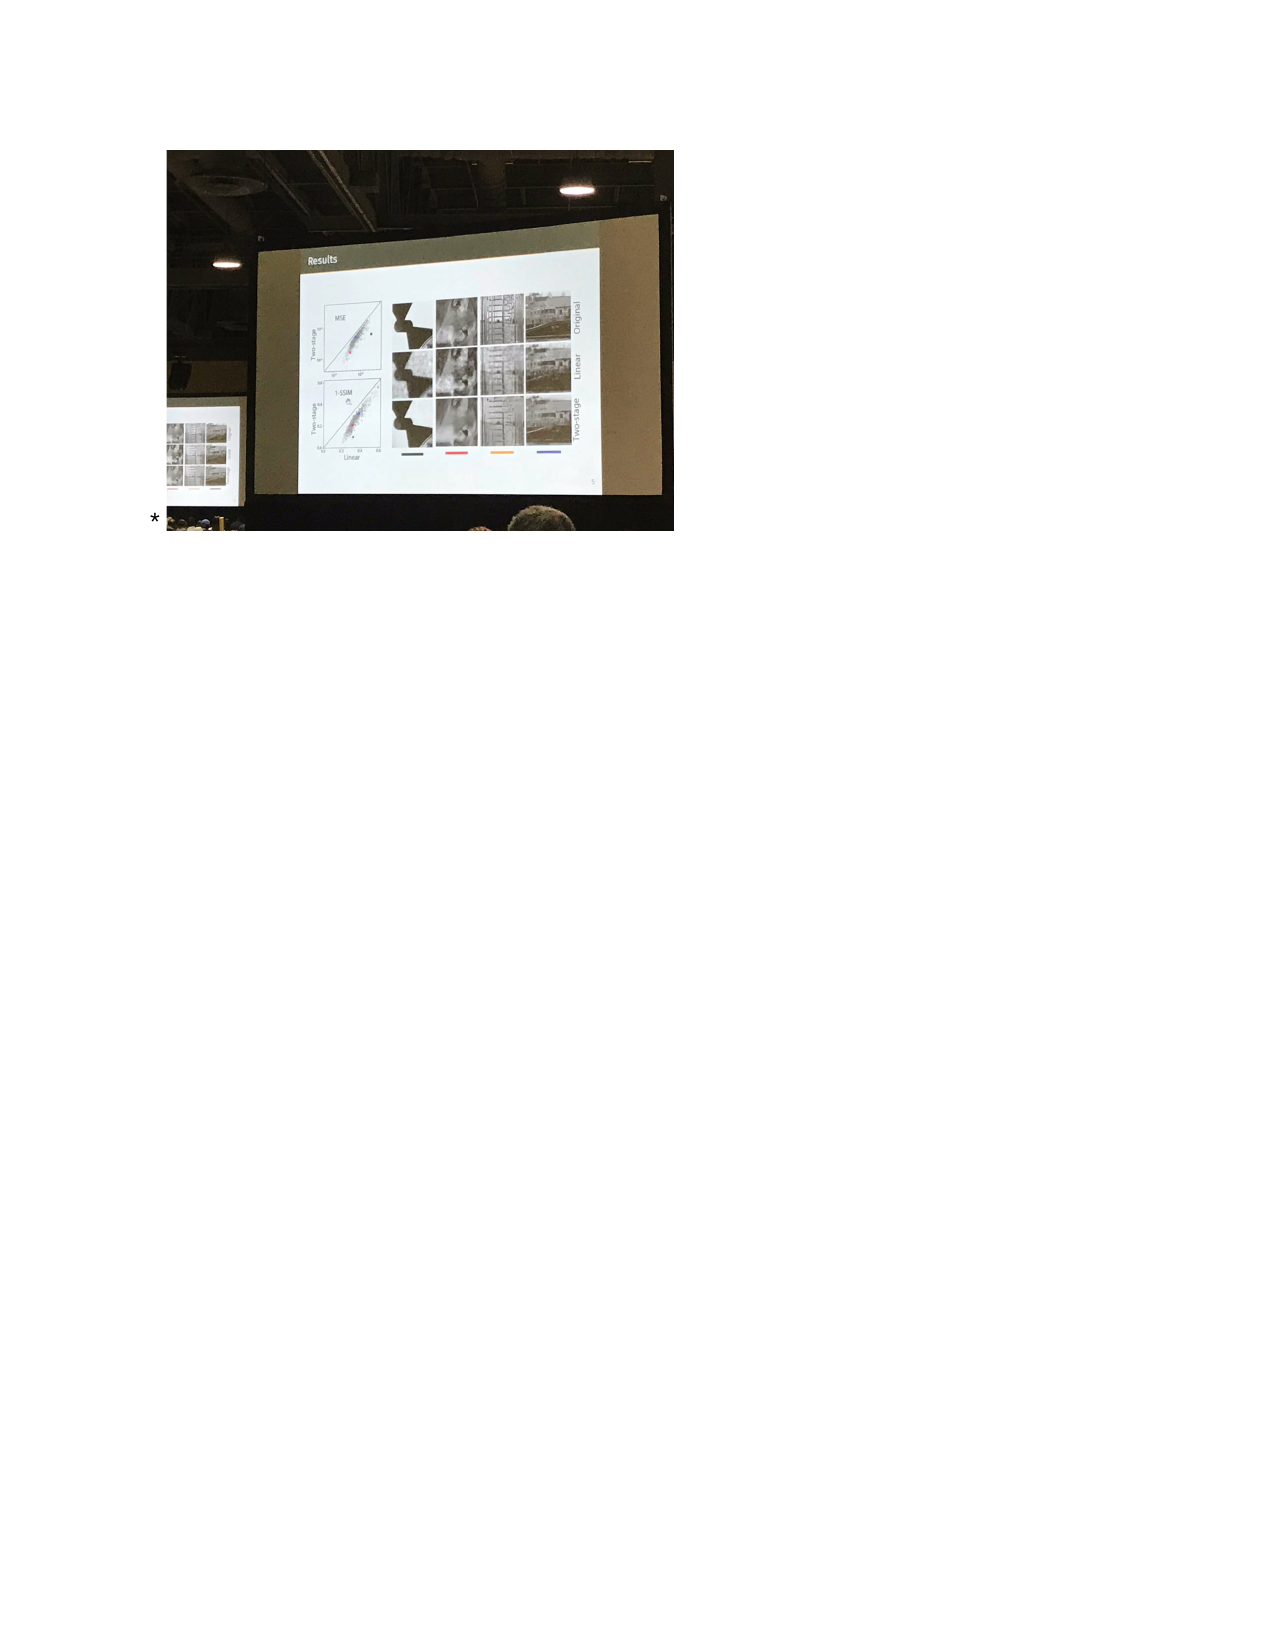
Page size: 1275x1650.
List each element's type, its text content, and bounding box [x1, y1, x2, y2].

picture [166, 150, 674, 531]
